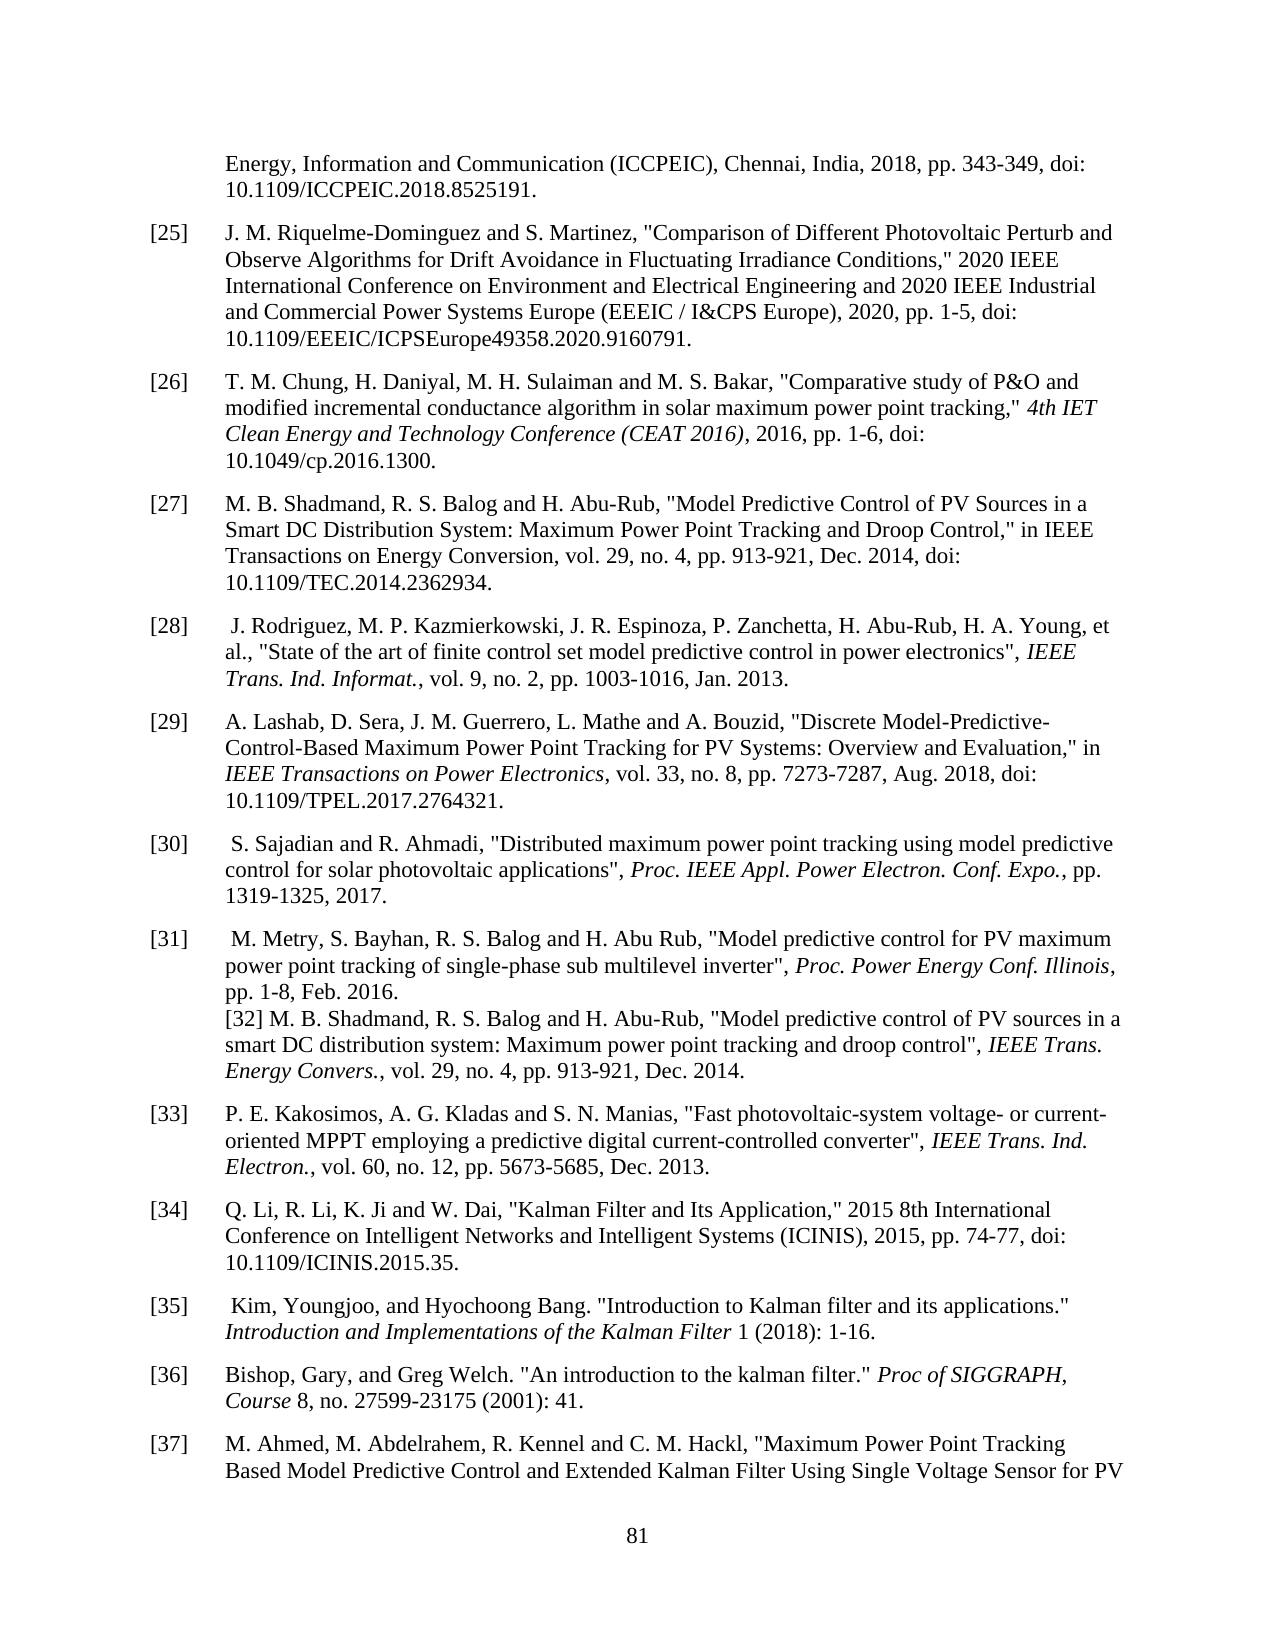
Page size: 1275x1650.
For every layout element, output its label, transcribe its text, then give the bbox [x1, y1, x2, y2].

text [25] J. M. Riquelme-Dominguez and S. Martinez, "Comparison of Different Photovoltaic Perturb and Observe Algorithms for Drift Avoidance in Fluctuating Irradiance Conditions," 2020 IEEE International Conference on Environment and Electrical Engineering and 2020 IEEE Industrial and Commercial Power Systems Europe (EEEIC / I&CPS Europe), 2020, pp. 1-5, doi: 10.1109/EEEIC/ICPSEurope49358.2020.9160791. [150, 219, 1125, 351]
text [29] A. Lashab, D. Sera, J. M. Guerrero, L. Mathe and A. Bouzid, "Discrete Model-Predictive-Control-Based Maximum Power Point Tracking for PV Systems: Overview and Evaluation," in IEEE Transactions on Power Electronics, vol. 33, no. 8, pp. 7273-7287, Aug. 2018, doi: 10.1109/TPEL.2017.2764321. [150, 708, 1125, 813]
text [34] Q. Li, R. Li, K. Ji and W. Dai, "Kalman Filter and Its Application," 2015 8th International Conference on Intelligent Networks and Intelligent Systems (ICINIS), 2015, pp. 74-77, doi: 10.1109/ICINIS.2015.35. [150, 1196, 1125, 1275]
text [150, 1431, 1125, 1483]
text [26] T. M. Chung, H. Daniyal, M. H. Sulaiman and M. S. Bakar, "Comparative study of P&O and modified incremental conductance algorithm in solar maximum power point tracking," 4th IET Clean Energy and Technology Conference (CEAT 2016), 2016, pp. 1-6, doi: 10.1049/cp.2016.1300. [150, 368, 1125, 473]
text [33] P. E. Kakosimos, A. G. Kladas and S. N. Manias, "Fast photovoltaic-system voltage- or current-oriented MPPT employing a predictive digital current-controlled converter", IEEE Trans. Ind. Electron., vol. 60, no. 12, pp. 5673-5685, Dec. 2013. [150, 1100, 1125, 1179]
text [27] M. B. Shadmand, R. S. Balog and H. Abu-Rub, "Model Predictive Control of PV Sources in a Smart DC Distribution System: Maximum Power Point Tracking and Droop Control," in IEEE Transactions on Energy Conversion, vol. 29, no. 4, pp. 913-921, Dec. 2014, doi: 10.1109/TEC.2014.2362934. [150, 490, 1125, 595]
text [150, 150, 1125, 203]
text [35] Kim, Youngjoo, and Hyochoong Bang. "Introduction to Kalman filter and its applications." Introduction and Implementations of the Kalman Filter 1 (2018): 1-16. [150, 1292, 1125, 1344]
text [28] J. Rodriguez, M. P. Kazmierkowski, J. R. Espinoza, P. Zanchetta, H. Abu-Rub, H. A. Young, et al., "State of the art of finite control set model predictive control in power electronics", IEEE Trans. Ind. Informat., vol. 9, no. 2, pp. 1003-1016, Jan. 2013. [150, 612, 1125, 691]
text [31] M. Metry, S. Bayhan, R. S. Balog and H. Abu Rub, "Model predictive control for PV maximum power point tracking of single-phase sub multilevel inverter", Proc. Power Energy Conf. Illinois, pp. 1-8, Feb. 2016. [32] M. B. Shadmand, R. S. Balog and H. Abu-Rub, "Model predictive control of PV sources in a smart DC distribution system: Maximum power point tracking and droop control", IEEE Trans. Energy Convers., vol. 29, no. 4, pp. 913-921, Dec. 2014. [150, 926, 1125, 1084]
text [36] Bishop, Gary, and Greg Welch. "An introduction to the kalman filter." Proc of SIGGRAPH, Course 8, no. 27599-23175 (2001): 41. [150, 1361, 1125, 1414]
text [30] S. Sajadian and R. Ahmadi, "Distributed maximum power point tracking using model predictive control for solar photovoltaic applications", Proc. IEEE Appl. Power Electron. Conf. Expo., pp. 1319-1325, 2017. [150, 830, 1125, 909]
